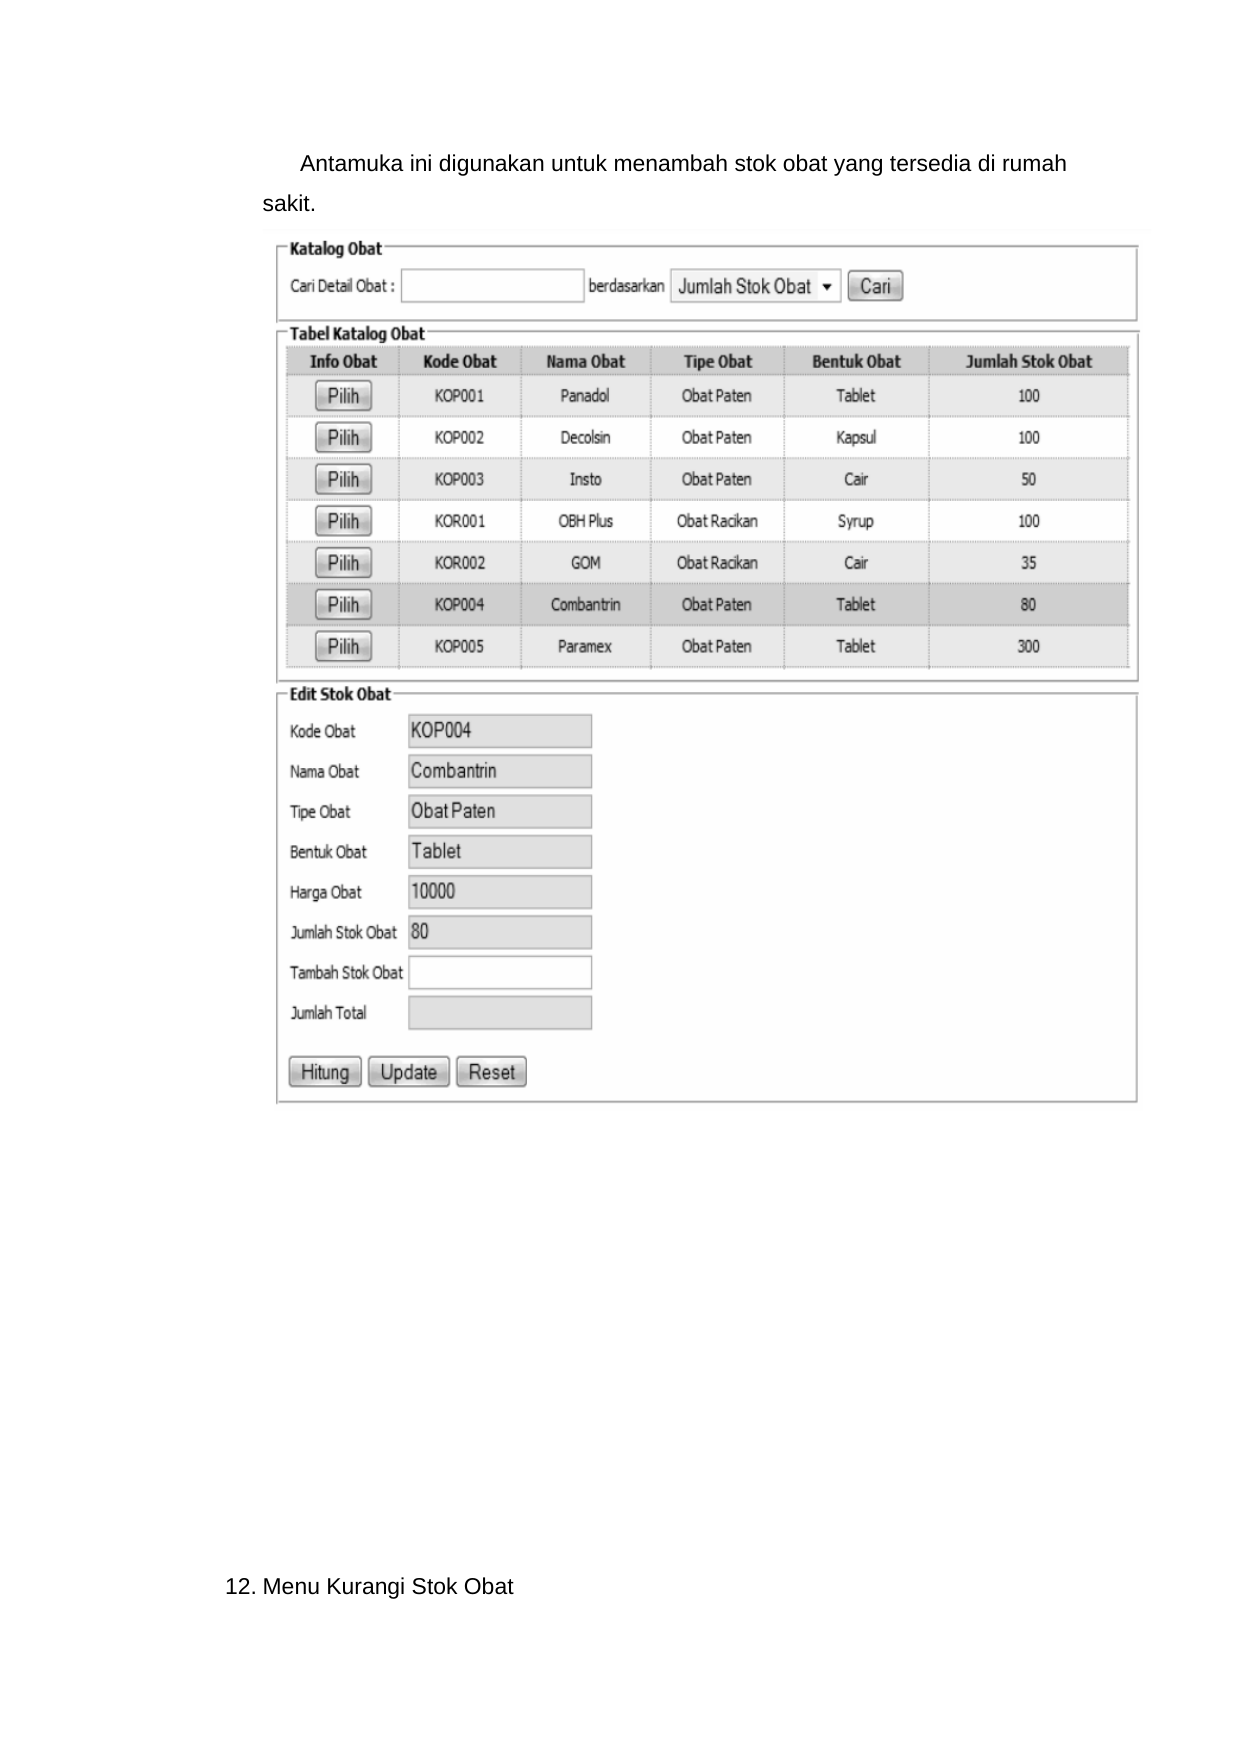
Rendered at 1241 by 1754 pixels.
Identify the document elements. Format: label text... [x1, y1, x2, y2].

list Menu Kurangi Stok Obat [225, 1573, 1090, 1599]
picture [262, 229, 1152, 1125]
list Antamuka ini digunakan untuk menambah stok obat yang tersedia di rumah sakit. [262, 150, 1090, 229]
